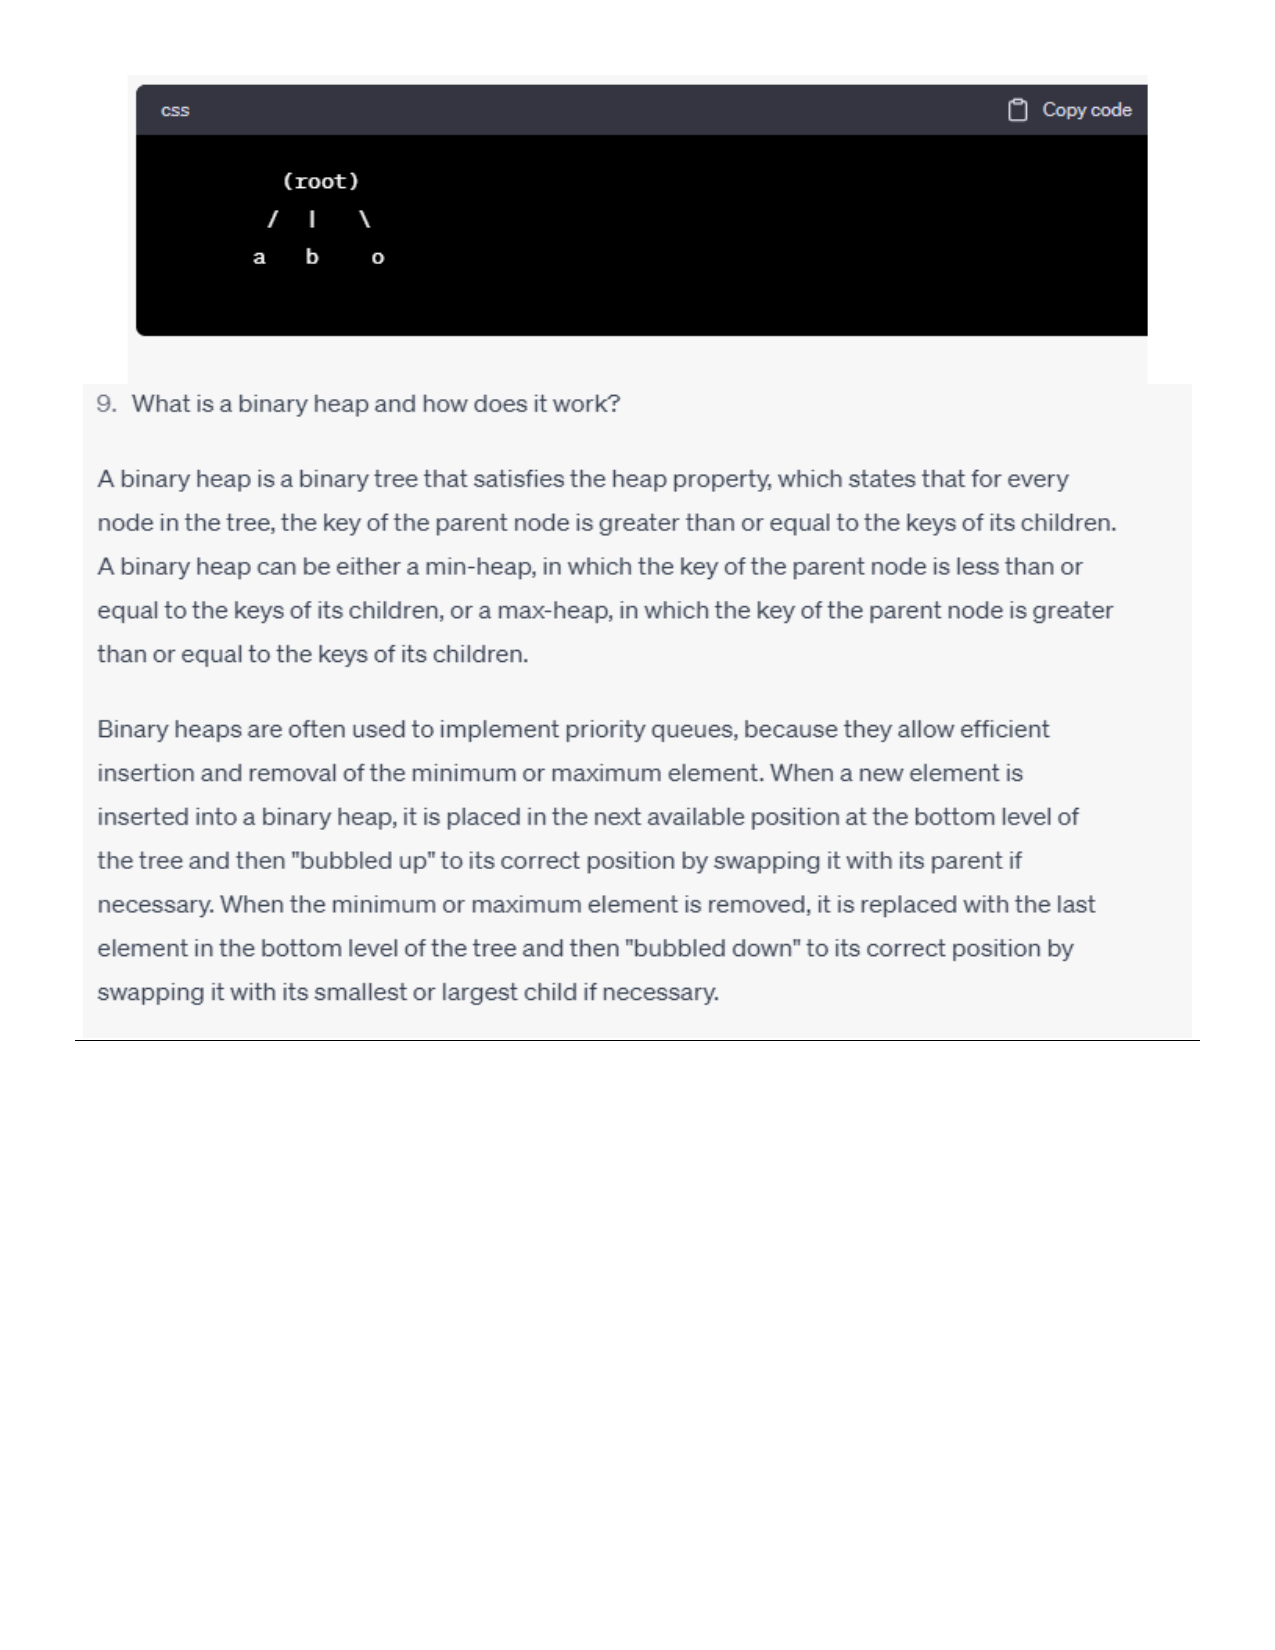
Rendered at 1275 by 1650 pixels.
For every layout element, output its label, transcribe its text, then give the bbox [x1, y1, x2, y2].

picture [82, 75, 1193, 1038]
